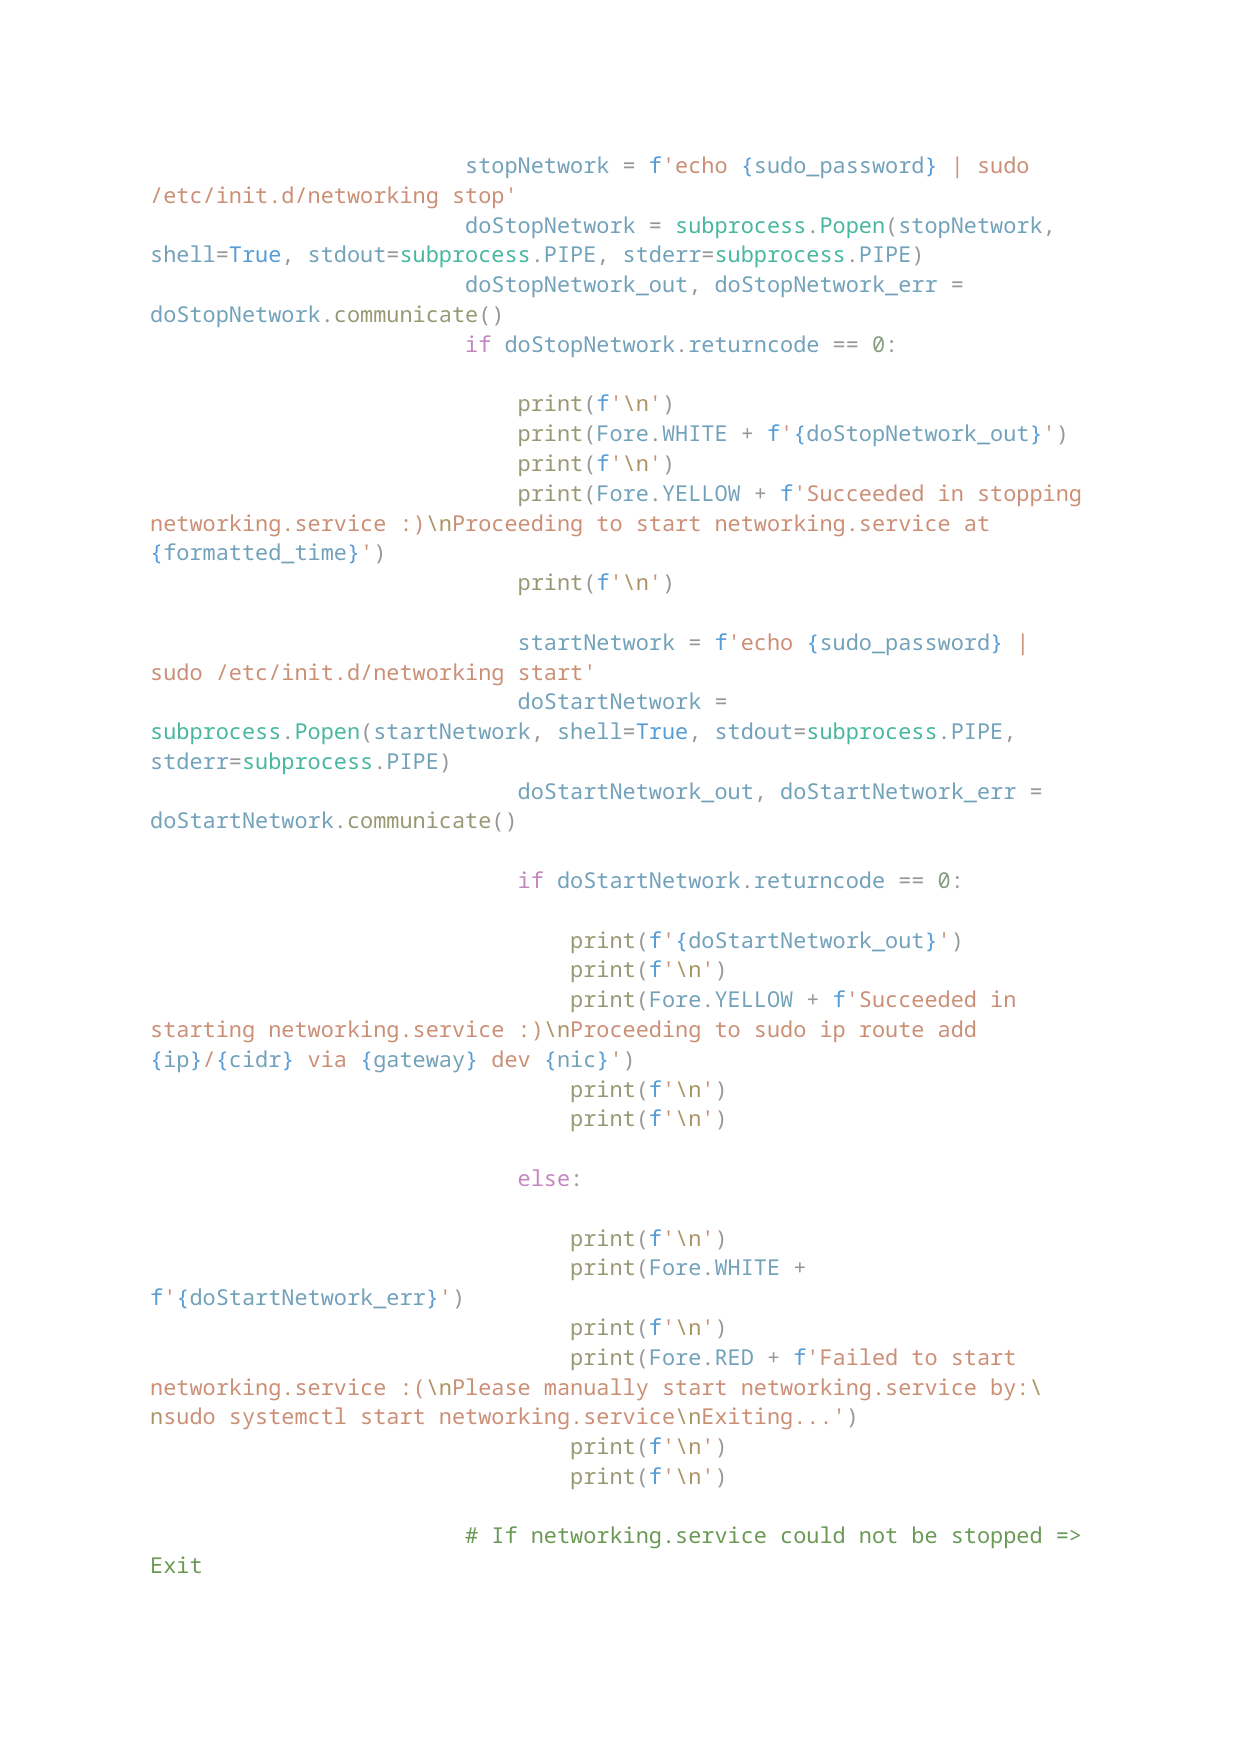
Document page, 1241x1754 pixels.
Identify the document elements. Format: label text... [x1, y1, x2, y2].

text stopNetwork = f'echo {sudo_password} | sudo /etc/init.d/networking stop' [150, 150, 1090, 209]
text doStopNetwork_out, doStopNetwork_err = doStopNetwork.communicate() [150, 269, 1090, 329]
text # If networking.service could not be stopped => Exit [150, 1520, 1090, 1580]
text doStopNetwork = subprocess.Popen(stopNetwork, shell=True, stdout=subprocess.PIPE, stderr=subprocess.PIPE) [150, 209, 1090, 269]
text print(Fore.YELLOW + f'Succeeded in stopping networking.service :)\nProceeding to start networking.service at {formatted_time}') [150, 478, 1090, 567]
text if doStopNetwork.returncode == 0: [150, 329, 1090, 358]
text print(f'\n') [150, 954, 1090, 984]
text print(f'{doStartNetwork_out}') [150, 924, 1090, 954]
text print(f'\n') [150, 1073, 1090, 1103]
text print(f'\n') [150, 1312, 1090, 1342]
text print(Fore.YELLOW + f'Succeeded in starting networking.service :)\nProceeding to sudo ip route add {ip}/{cidr} via {gateway} dev {nic}') [150, 984, 1090, 1073]
text print(Fore.WHITE + f'{doStopNetwork_out}') [150, 418, 1090, 448]
text startNetwork = f'echo {sudo_password} | sudo /etc/init.d/networking start' [150, 627, 1090, 686]
text print(f'\n') [150, 1431, 1090, 1461]
text if doStartNetwork.returncode == 0: [150, 865, 1090, 895]
text print(f'\n') [150, 448, 1090, 478]
text print(f'\n') [150, 1103, 1090, 1133]
text print(Fore.WHITE + f'{doStartNetwork_err}') [150, 1252, 1090, 1312]
text print(Fore.RED + f'Failed to start networking.service :(\nPlease manually start networking.service by:\nsudo systemctl start networking.service\nExiting...') [150, 1342, 1090, 1431]
text print(f'\n') [150, 388, 1090, 418]
text else: [150, 1163, 1090, 1193]
text doStartNetwork = subprocess.Popen(startNetwork, shell=True, stdout=subprocess.PIPE, stderr=subprocess.PIPE) [150, 686, 1090, 776]
text print(f'\n') [150, 1461, 1090, 1491]
text doStartNetwork_out, doStartNetwork_err = doStartNetwork.communicate() [150, 776, 1090, 835]
text print(f'\n') [150, 1222, 1090, 1252]
text print(f'\n') [150, 567, 1090, 597]
